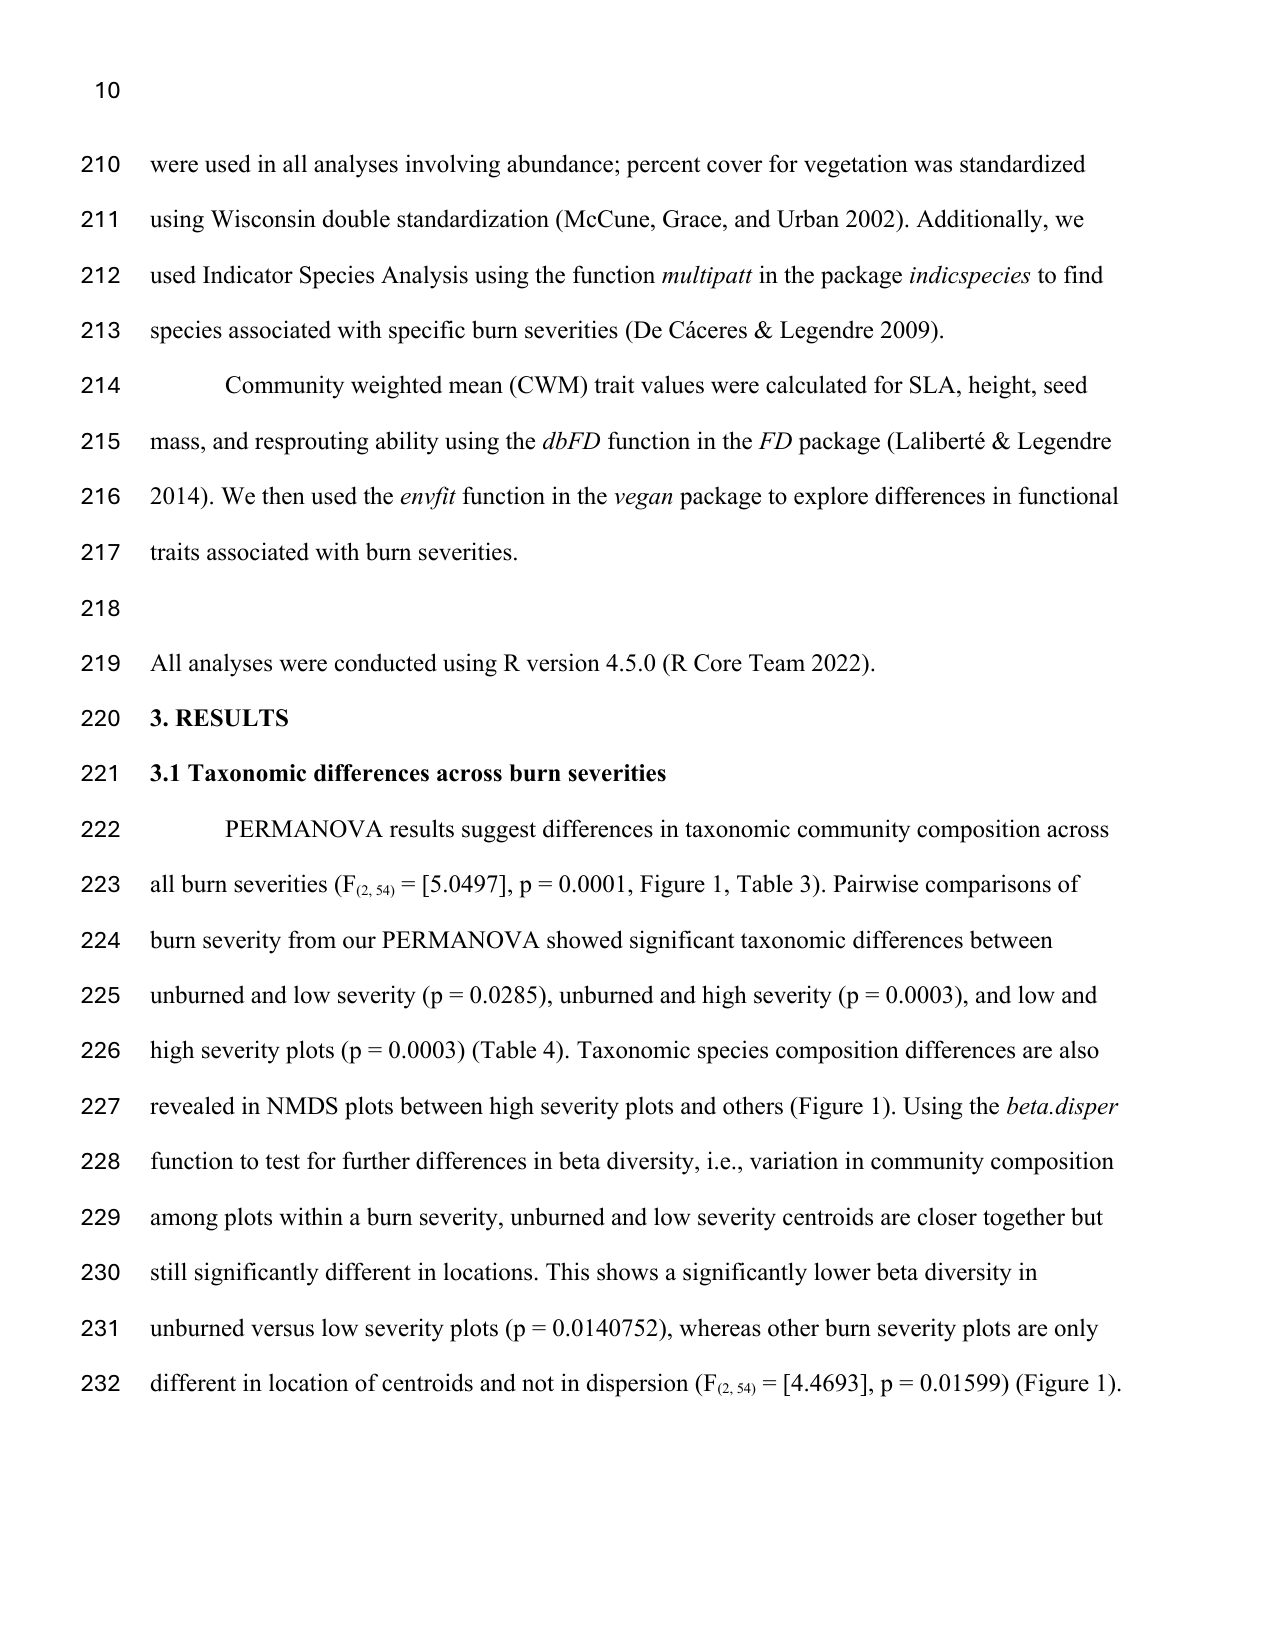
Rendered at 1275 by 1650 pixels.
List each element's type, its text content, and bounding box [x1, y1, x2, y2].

text 3.1 Taxonomic differences across burn severities [150, 759, 1125, 787]
text PERMANOVA results suggest differences in taxonomic community composition across all burn severities (F(2, 54) = [5.0497], p = 0.0001, Figure 1, Table 3). Pairwise comparisons of burn severity from our PERMANOVA showed significant taxonomic differences between unburned and low severity (p = 0.0285), unburned and high severity (p = 0.0003), and low and high severity plots (p = 0.0003) (Table 4). Taxonomic species composition differences are also revealed in NMDS plots between high severity plots and others (Figure 1). Using the beta.disper function to test for further differences in beta diversity, i.e., variation in community composition among plots within a burn severity, unburned and low severity centroids are closer together but still significantly different in locations. This shows a significantly lower beta diversity in unburned versus low severity plots (p = 0.0140752), whereas other burn severity plots are only different in location of centroids and not in dispersion (F(2, 54) = [4.4693], p = 0.01599) (Figure 1). [150, 815, 1125, 1397]
text All analyses were conducted using R version 4.5.0 (R Core Team 2022). [150, 649, 1125, 676]
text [150, 150, 1125, 344]
text Community weighted mean (CWM) trait values were calculated for SLA, height, seed mass, and resprouting ability using the dbFD function in the FD package (Laliberté & Legendre 2014). We then used the envfit function in the vegan package to explore differences in functional traits associated with burn severities. [150, 372, 1125, 566]
text 3. RESULTS [150, 704, 1125, 732]
